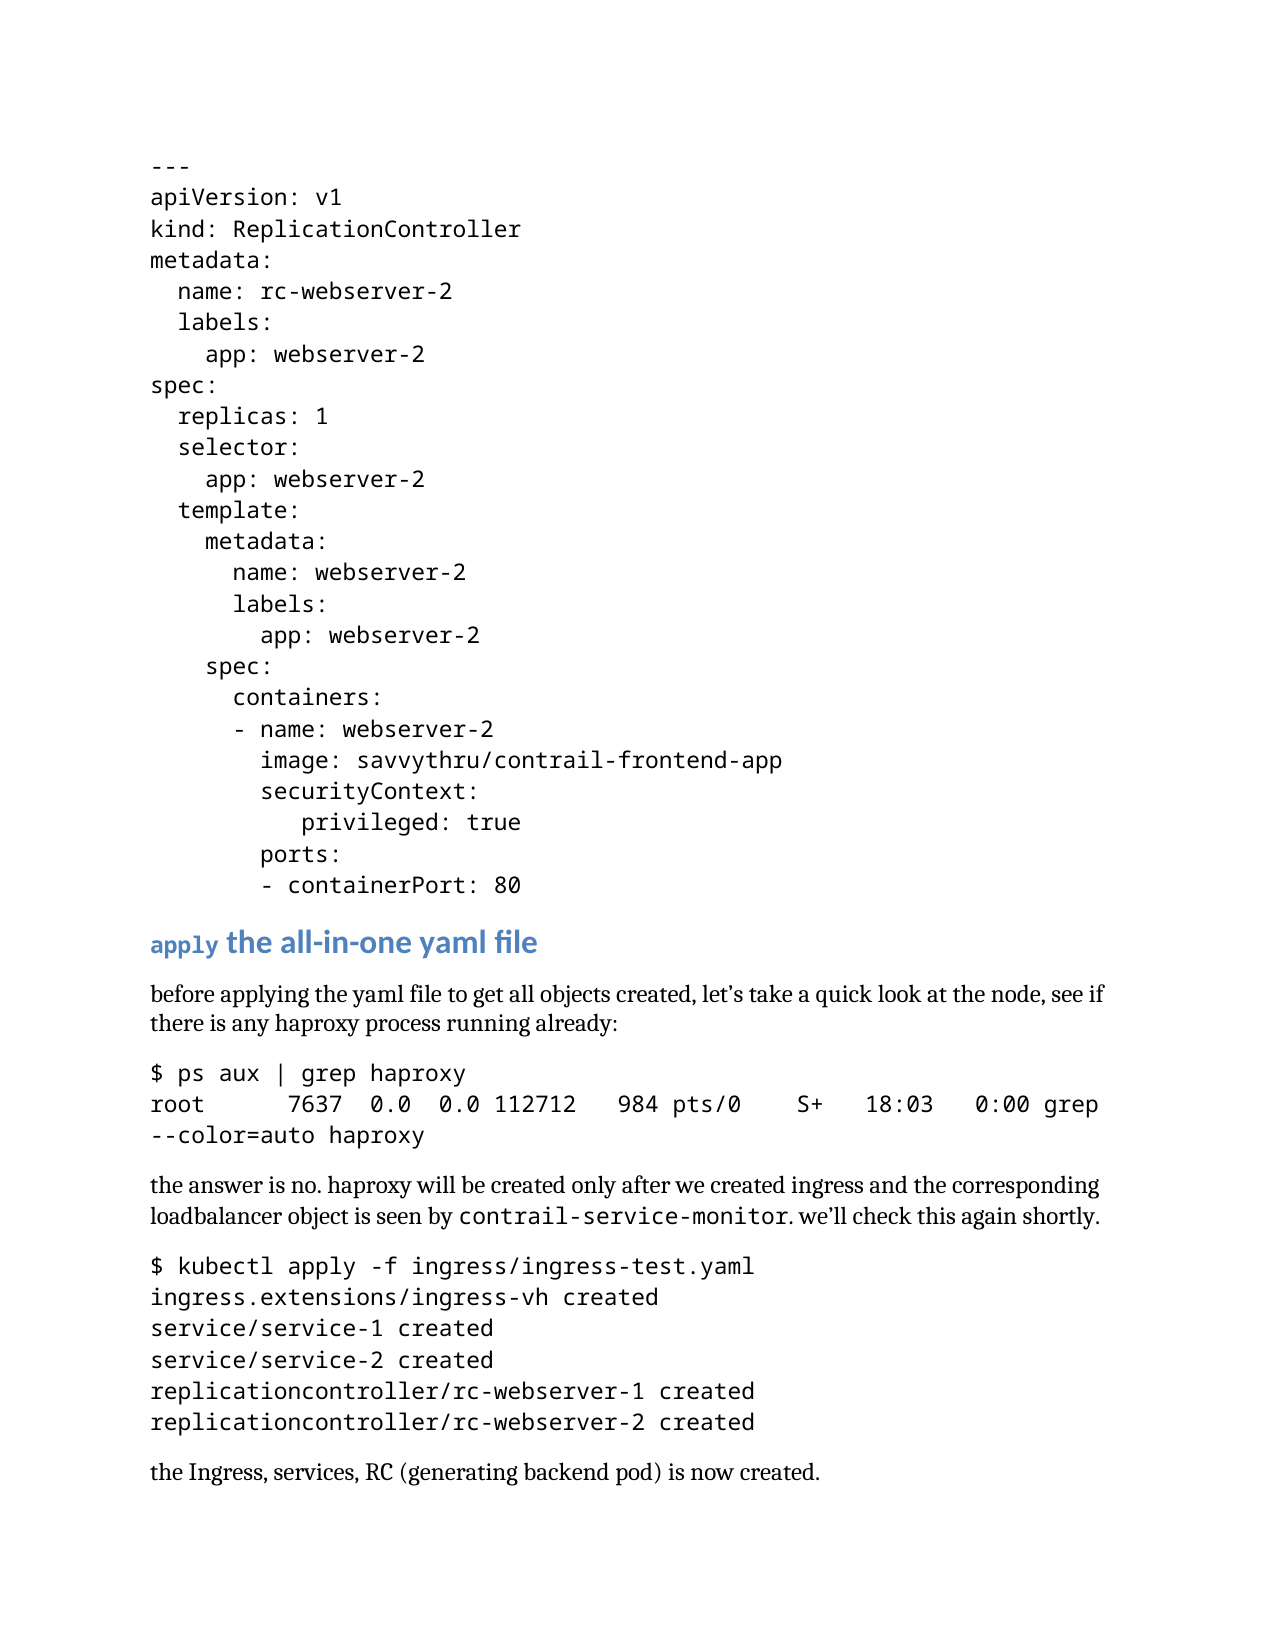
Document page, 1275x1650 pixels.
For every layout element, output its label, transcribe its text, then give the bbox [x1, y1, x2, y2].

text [150, 150, 1125, 900]
text the answer is no. haproxy will be created only after we created ingress and the corresponding loadbalancer object is seen by contrail-service-monitor. we’ll check this again shortly. [150, 1171, 1125, 1231]
text before applying the yaml file to get all objects created, let’s take a quick look at the node, see if there is any haproxy process running already: [150, 980, 1125, 1038]
text $ ps aux | grep haproxy root 7637 0.0 0.0 112712 984 pts/0 S+ 18:03 0:00 grep --color=auto haproxy [150, 1057, 1125, 1150]
text the Ingress, services, RC (generating backend pod) is now created. [150, 1458, 1125, 1487]
text $ kubectl apply -f ingress/ingress-test.yaml ingress.extensions/ingress-vh created service/service-1 created service/service-2 created replicationcontroller/rc-webserver-1 created replicationcontroller/rc-webserver-2 created [150, 1250, 1125, 1437]
subtitle apply the all-in-one yaml file [150, 921, 1125, 962]
